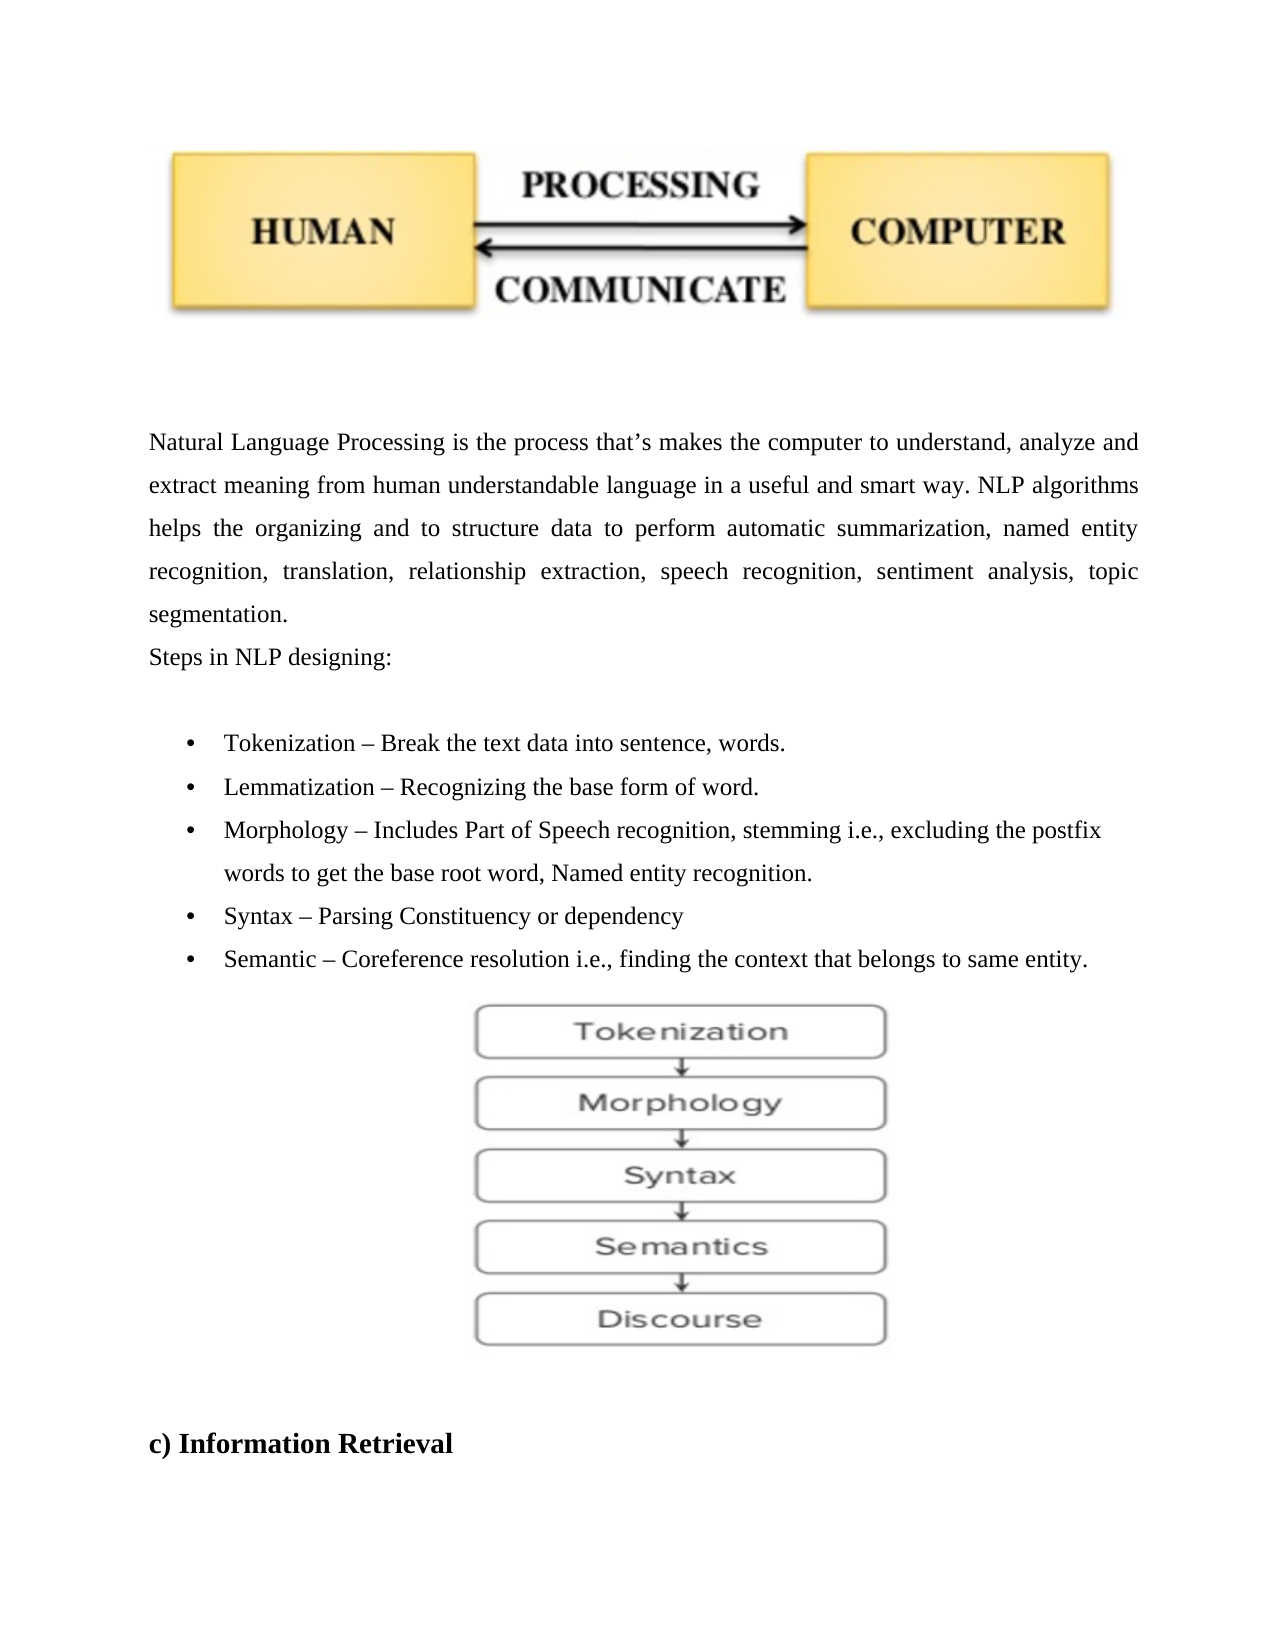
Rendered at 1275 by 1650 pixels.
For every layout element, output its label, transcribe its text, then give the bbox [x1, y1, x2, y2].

picture [442, 987, 921, 1369]
list Morphology – Includes Part of Speech recognition, stemming i.e., excluding the postfix words to get the base root word, Named entity recognition. [186, 815, 1140, 887]
text Natural Language Processing is the process that’s makes the computer to understand, analyze and extract meaning from human understandable language in a useful and smart way. NLP algorithms helps the organizing and to structure data to perform automatic summarization, named entity recognition, translation, relationship extraction, speech recognition, sentiment analysis, topic segmentation. [148, 427, 1140, 628]
list Tokenization – Break the text data into sentence, words. [186, 728, 1140, 757]
picture [148, 150, 1121, 319]
text c) Information Retrieval [148, 1426, 1140, 1460]
list Syntax – Parsing Constituency or dependency [186, 901, 1140, 930]
text Steps in NLP designing: [148, 642, 1140, 671]
list Semantic – Coreference resolution i.e., finding the context that belongs to same entity. [186, 944, 1140, 973]
list Lemmatization – Recognizing the base form of word. [186, 772, 1140, 801]
